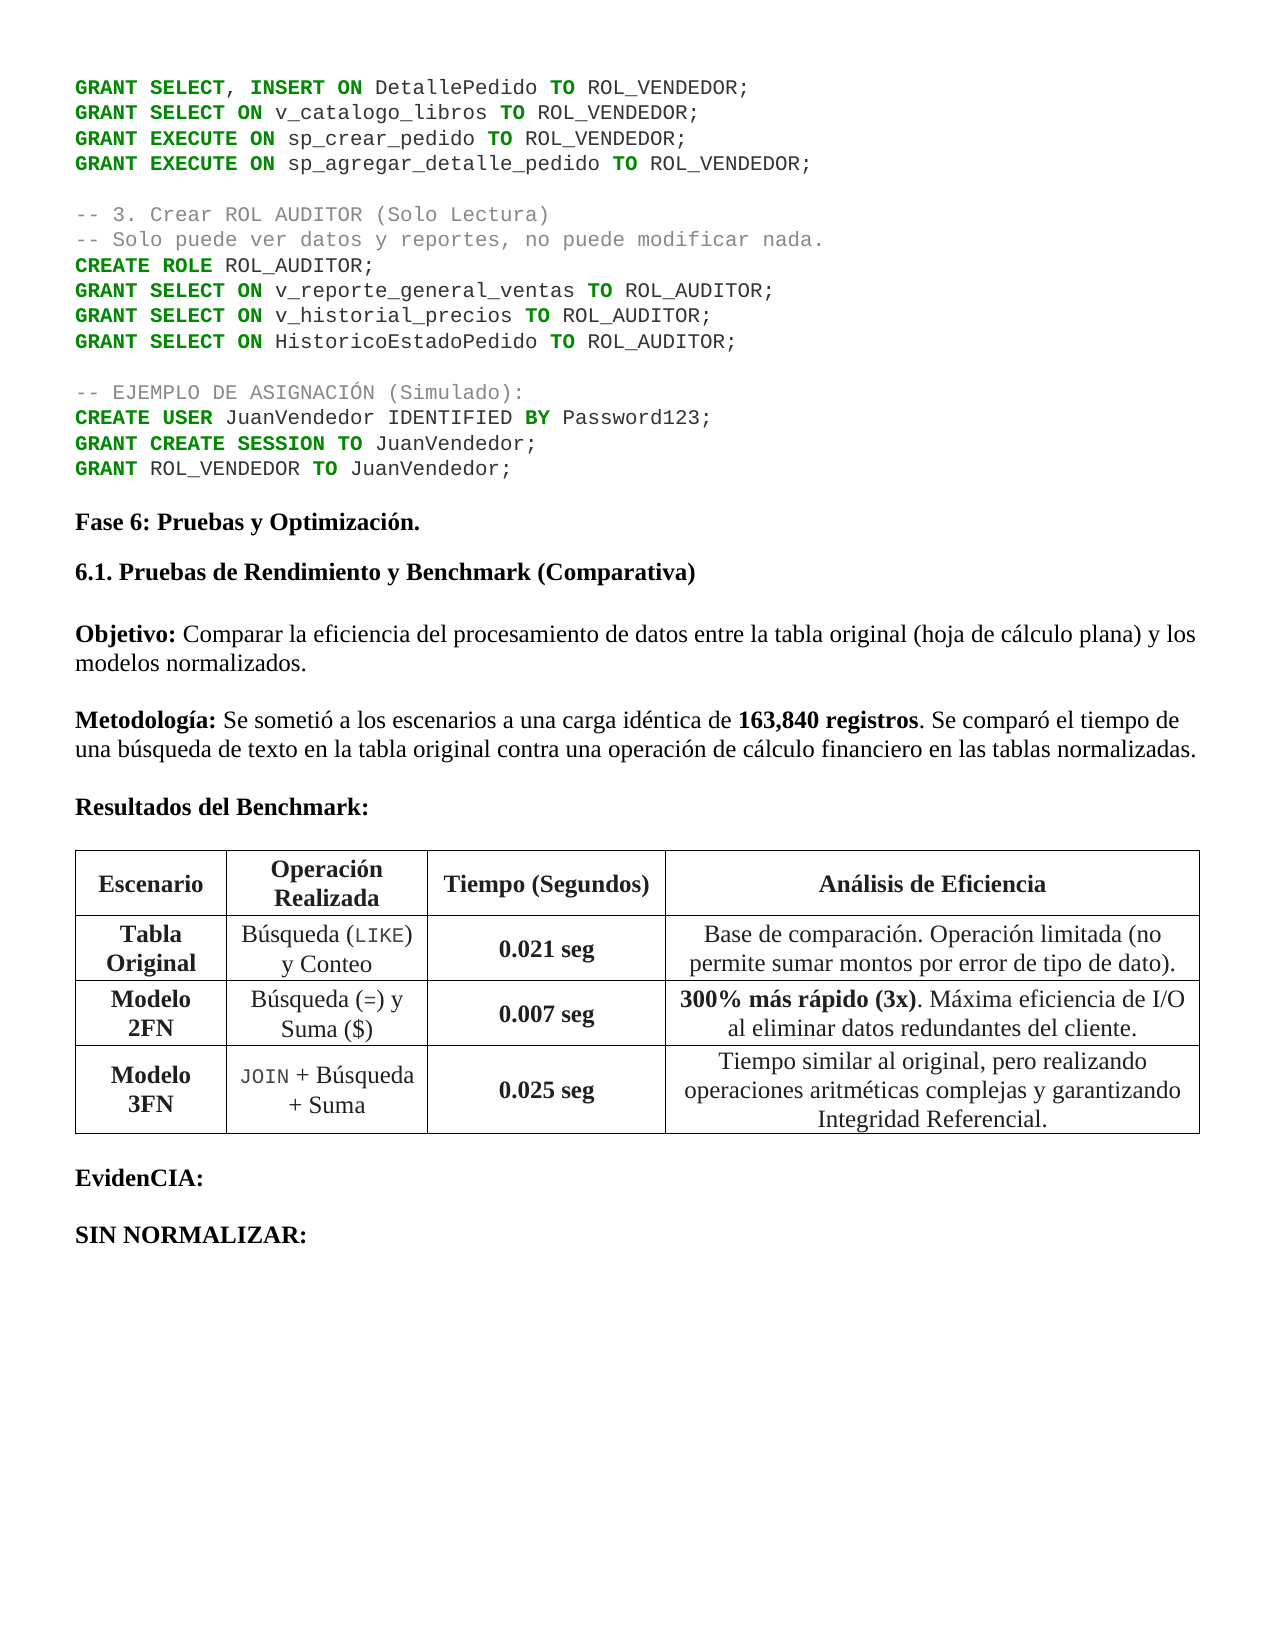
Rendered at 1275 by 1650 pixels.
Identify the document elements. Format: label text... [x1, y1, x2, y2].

text Objetivo: Comparar la eficiencia del procesamiento de datos entre la tabla original (hoja de cálculo plana) y los modelos normalizados. [75, 619, 1200, 676]
text Resultados del Benchmark: [75, 792, 1200, 821]
table_cell Tabla Original [76, 916, 226, 980]
text EvidenCIA: [75, 1163, 1200, 1191]
table_cell 0.021 seg [428, 916, 665, 980]
table_cell JOIN + Búsqueda + Suma [227, 1046, 427, 1132]
table_cell Búsqueda (=) y Suma ($) [227, 981, 427, 1045]
text GRANT SELECT ON v_reporte_general_ventas TO ROL_AUDITOR; [75, 278, 1200, 304]
text GRANT ROL_VENDEDOR TO JuanVendedor; [75, 456, 1200, 482]
table_cell Búsqueda (LIKE) y Conteo [227, 916, 427, 980]
table_cell Base de comparación. Operación limitada (no permite sumar montos por error de tipo de dato). [666, 916, 1199, 980]
table_cell Modelo 3FN [76, 1046, 226, 1132]
table_header Escenario [76, 851, 226, 915]
table_header Operación Realizada [227, 851, 427, 915]
text GRANT CREATE SESSION TO JuanVendedor; [75, 431, 1200, 456]
table_header Tiempo (Segundos) [428, 851, 665, 915]
text -- EJEMPLO DE ASIGNACIÓN (Simulado): [75, 380, 1200, 405]
text GRANT SELECT ON v_catalogo_libros TO ROL_VENDEDOR; [75, 100, 1200, 126]
table_cell 0.025 seg [428, 1046, 665, 1132]
text -- Solo puede ver datos y reportes, no puede modificar nada. [75, 227, 1200, 253]
text GRANT EXECUTE ON sp_crear_pedido TO ROL_VENDEDOR; [75, 126, 1200, 151]
text Fase 6: Pruebas y Optimización. [75, 507, 1200, 536]
text GRANT SELECT, INSERT ON DetallePedido TO ROL_VENDEDOR; [75, 75, 1200, 100]
subtitle 6.1. Pruebas de Rendimiento y Benchmark (Comparativa) [75, 557, 1200, 586]
text GRANT SELECT ON v_historial_precios TO ROL_AUDITOR; [75, 304, 1200, 329]
text GRANT SELECT ON HistoricoEstadoPedido TO ROL_AUDITOR; [75, 329, 1200, 354]
table_header Análisis de Eficiencia [666, 851, 1199, 915]
table_cell 0.007 seg [428, 981, 665, 1045]
text CREATE ROLE ROL_AUDITOR; [75, 253, 1200, 278]
text Metodología: Se sometió a los escenarios a una carga idéntica de 163,840 registros. Se comparó el tiempo de una búsqueda de texto en la tabla original contra una operación de cálculo financiero en las tablas normalizadas. [75, 706, 1200, 763]
table_cell Tiempo similar al original, pero realizando operaciones aritméticas complejas y garantizando Integridad Referencial. [666, 1046, 1199, 1132]
text GRANT EXECUTE ON sp_agregar_detalle_pedido TO ROL_VENDEDOR; [75, 151, 1200, 177]
table_cell 300% más rápido (3x). Máxima eficiencia de I/O al eliminar datos redundantes del cliente. [666, 981, 1199, 1045]
text -- 3. Crear ROL AUDITOR (Solo Lectura) [75, 202, 1200, 227]
text CREATE USER JuanVendedor IDENTIFIED BY Password123; [75, 405, 1200, 431]
text SIN NORMALIZAR: [75, 1221, 1200, 1249]
table_cell Modelo 2FN [76, 981, 226, 1045]
